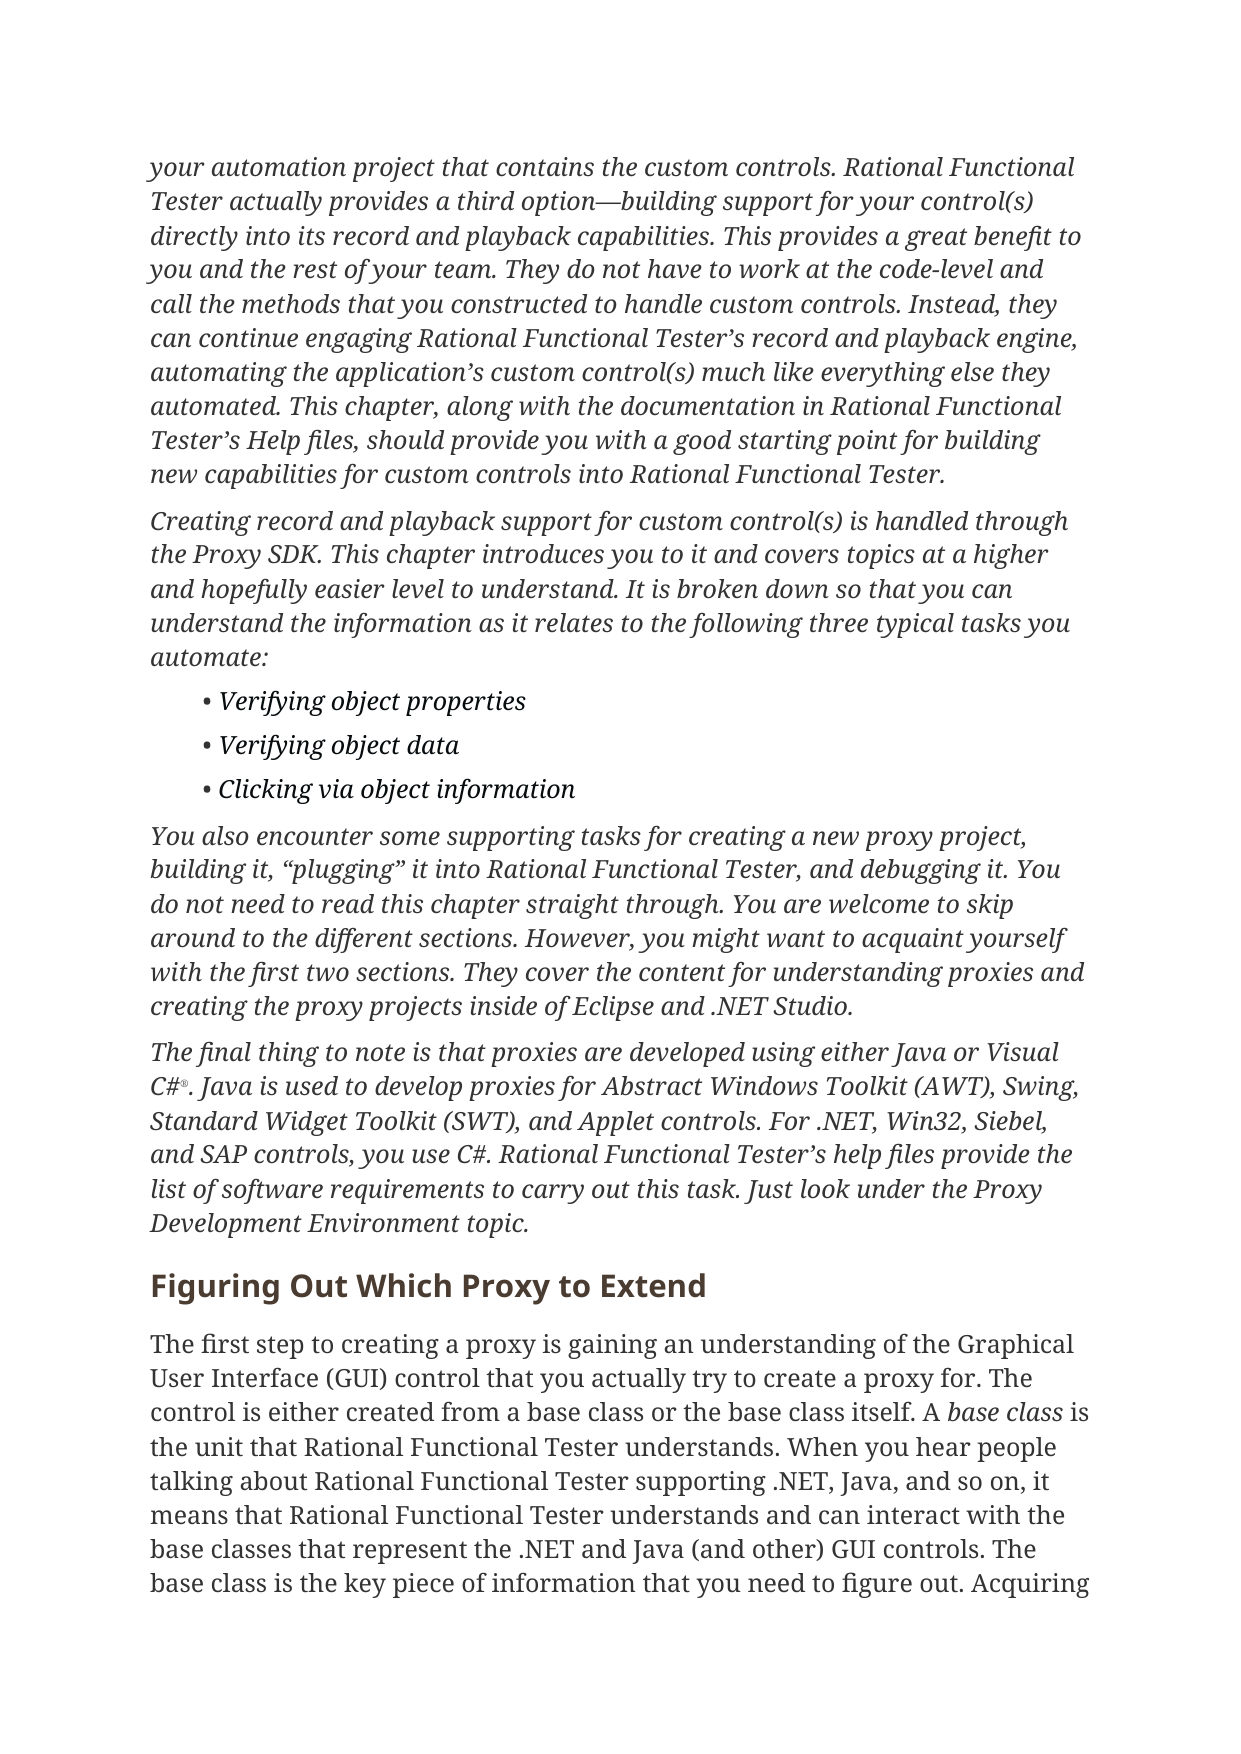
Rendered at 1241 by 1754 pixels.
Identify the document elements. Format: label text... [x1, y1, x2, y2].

text • Clicking via object information [202, 772, 1090, 806]
text The final thing to note is that proxies are developed using either Java or Visual C#®. Java is used to develop proxies for Abstract Windows Toolkit (AWT), Swing, Standard Widget Toolkit (SWT), and Applet controls. For .NET, Win32, Siebel, and SAP controls, you use C#. Rational Functional Tester’s help files provide the list of software requirements to carry out this task. Just look under the Proxy Development Environment topic. [150, 1035, 1090, 1239]
text Creating record and playback support for custom control(s) is handled through the Proxy SDK. This chapter introduces you to it and covers topics at a higher and hopefully easier level to understand. It is broken down so that you can understand the information as it relates to the following three typical tasks you automate: [150, 503, 1090, 673]
text You also encounter some supporting tasks for creating a new proxy project, building it, “plugging” it into Rational Functional Tester, and debugging it. You do not need to read this chapter straight through. You are welcome to skip around to the different sections. However, you might want to acquaint yourself with the first two sections. They cover the content for understanding proxies and creating the proxy projects inside of Eclipse and .NET Studio. [150, 818, 1090, 1022]
text • Verifying object data [202, 727, 1090, 762]
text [150, 1327, 1090, 1599]
text • Verifying object properties [202, 683, 1090, 717]
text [150, 150, 1090, 491]
text Figuring Out Which Proxy to Extend [150, 1264, 1090, 1307]
